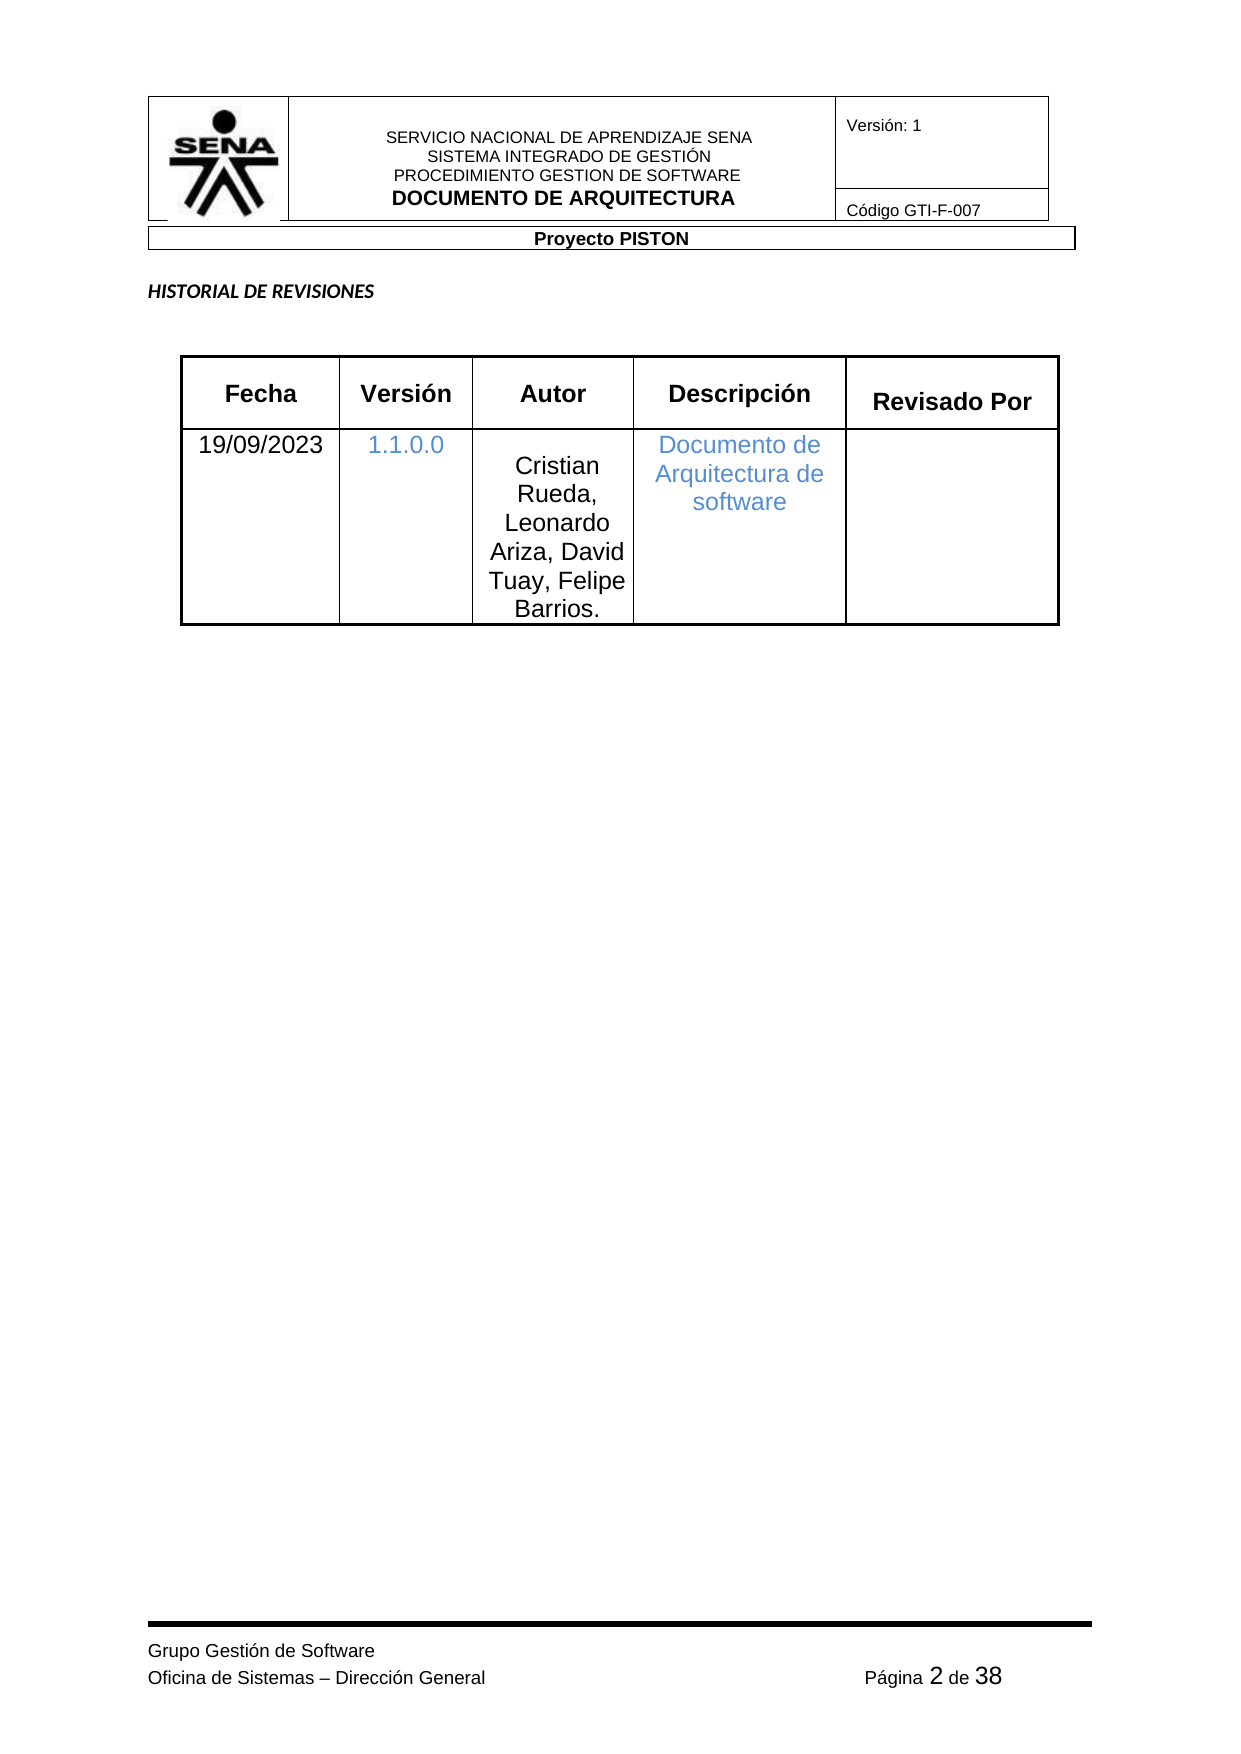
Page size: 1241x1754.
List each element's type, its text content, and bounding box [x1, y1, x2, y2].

table_cell Documento de Arquitectura de software [634, 430, 845, 623]
table_header Fecha [183, 358, 339, 428]
table_cell 19/09/2023 [183, 430, 339, 623]
table_cell 1.1.0.0 [340, 430, 472, 623]
table_header Revisado Por [847, 358, 1057, 428]
table_cell [847, 430, 1057, 623]
table_header Versión [340, 358, 472, 428]
table_header Descripción [634, 358, 845, 428]
table_header Autor [473, 358, 633, 428]
picture [167, 106, 281, 221]
text HISTORIAL DE REVISIONES [148, 279, 1092, 304]
table_cell Cristian Rueda, Leonardo Ariza, David Tuay, Felipe Barrios. [473, 430, 633, 623]
